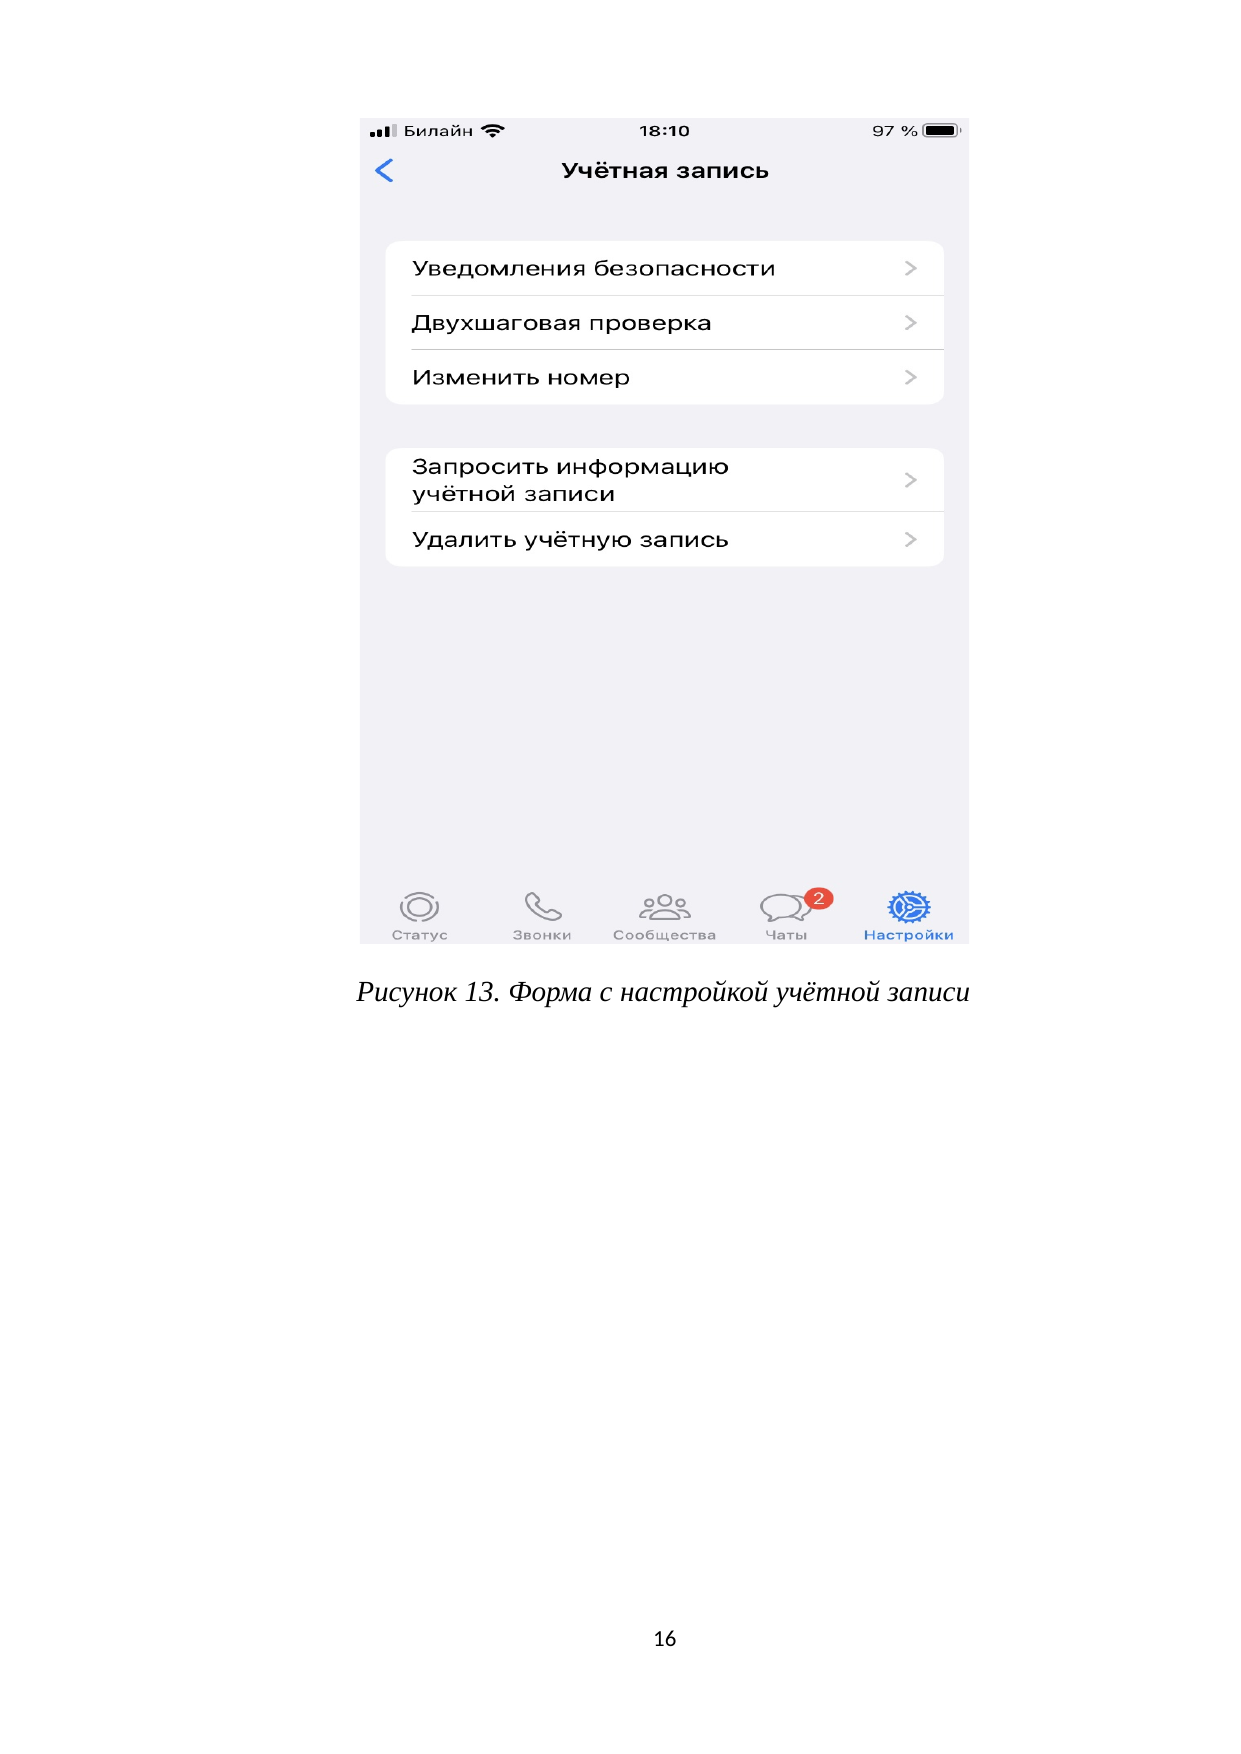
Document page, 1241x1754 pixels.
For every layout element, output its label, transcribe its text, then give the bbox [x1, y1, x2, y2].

text Рисунок 13. Форма с настройкой учётной записи [177, 974, 1152, 1007]
picture [359, 118, 970, 944]
